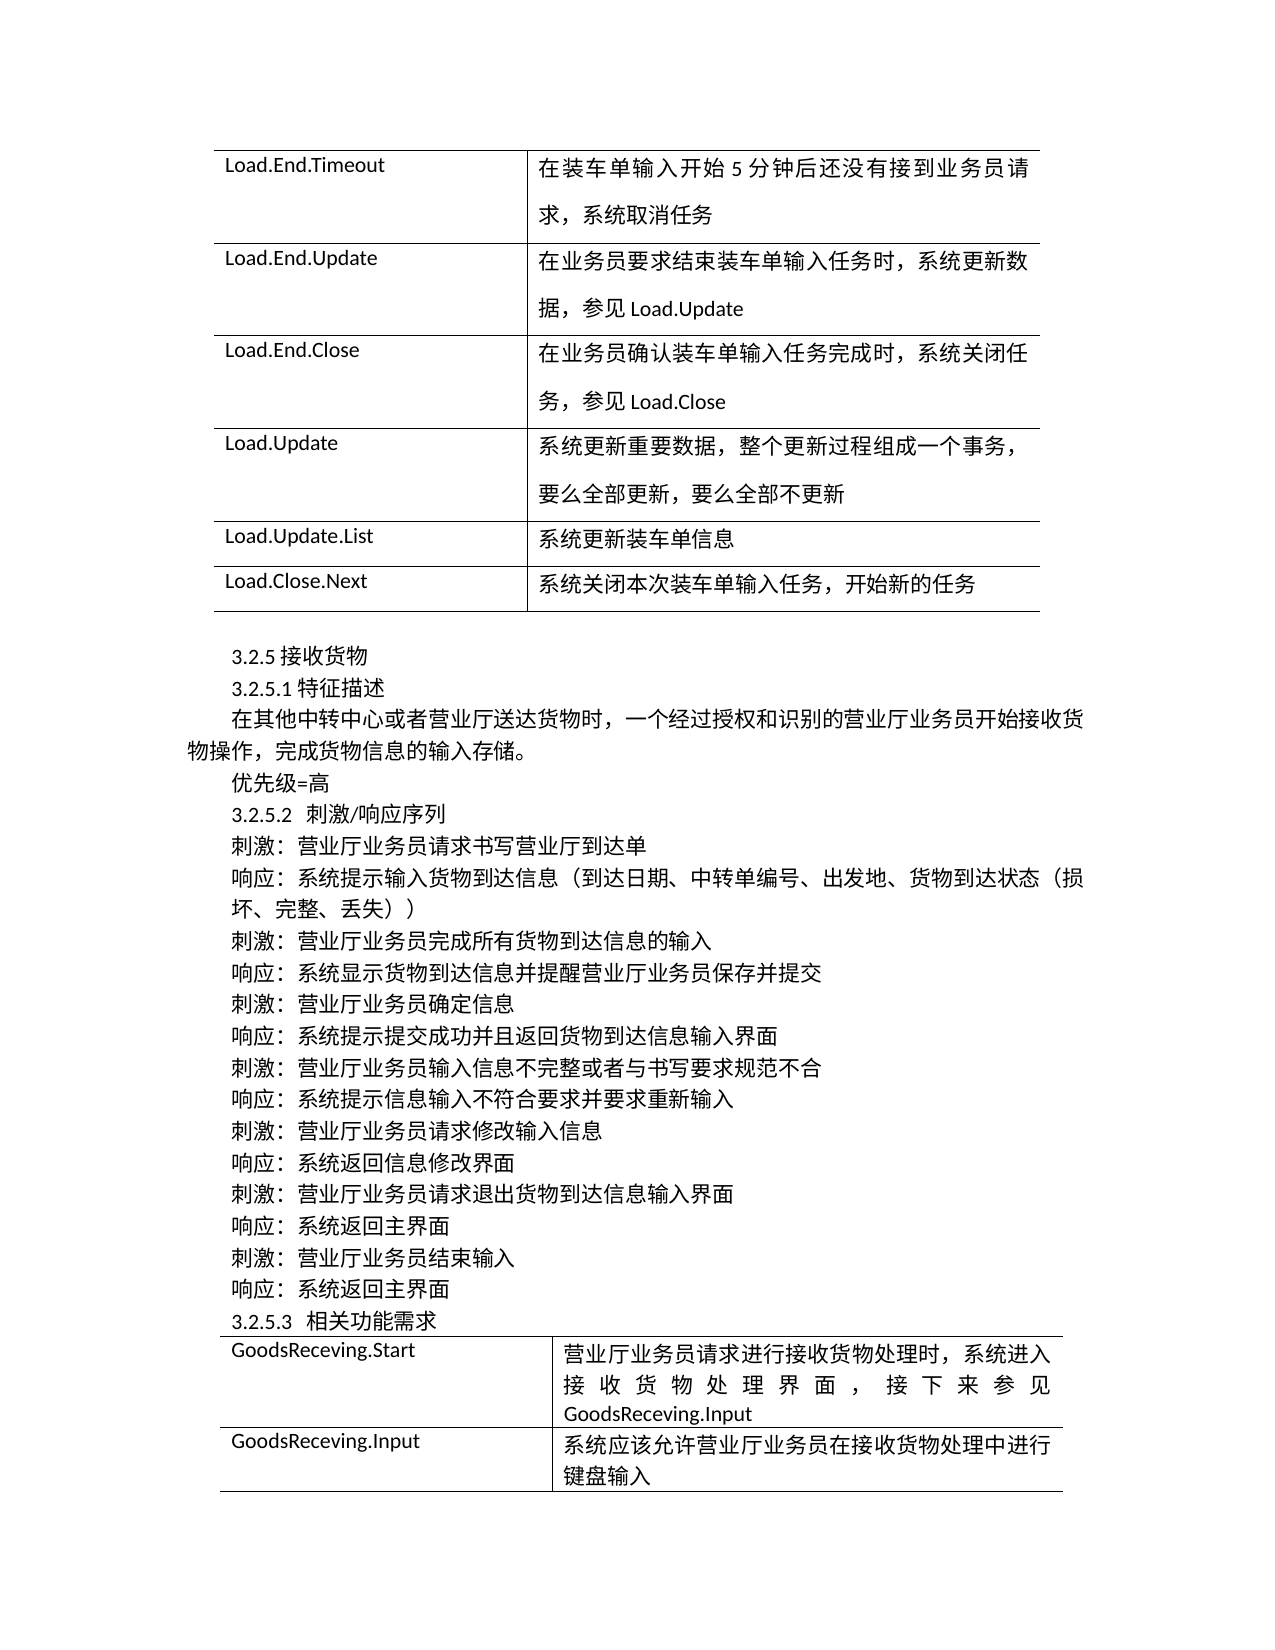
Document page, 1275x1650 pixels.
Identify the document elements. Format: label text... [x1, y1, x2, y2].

text 在其他中转中心或者营业厅送达货物时，一个经过授权和识别的营业厅业务员开始接收货物操作，完成货物信息的输入存储。 [187, 702, 1087, 766]
text 响应：系统提示输入货物到达信息（到达日期、中转单编号、出发地、货物到达状态（损坏、完整、丢失）） [231, 861, 1087, 924]
table_cell 系统更新重要数据，整个更新过程组成一个事务，要么全部更新，要么全部不更新 [528, 429, 1040, 521]
text 响应：系统返回主界面 [187, 1272, 1087, 1304]
table_cell 在业务员确认装车单输入任务完成时，系统关闭任务，参见Load.Close [528, 336, 1040, 428]
text 响应：系统提示提交成功并且返回货物到达信息输入界面 [187, 1019, 1087, 1051]
text 刺激：营业厅业务员请求书写营业厅到达单 [231, 829, 1087, 861]
text 响应：系统显示货物到达信息并提醒营业厅业务员保存并提交 [187, 956, 1087, 987]
text 刺激：营业厅业务员请求退出货物到达信息输入界面 [187, 1177, 1087, 1209]
text 优先级=高 [187, 766, 1087, 797]
table_cell 在装车单输入开始5分钟后还没有接到业务员请求，系统取消任务 [528, 151, 1040, 243]
table_cell 在业务员要求结束装车单输入任务时，系统更新数据，参见Load.Update [528, 244, 1040, 335]
text 刺激：营业厅业务员请求修改输入信息 [187, 1114, 1087, 1146]
text 刺激：营业厅业务员确定信息 [187, 987, 1087, 1019]
table_cell 系统关闭本次装车单输入任务，开始新的任务 [528, 567, 1040, 611]
table_cell Load.Update.List [214, 522, 527, 566]
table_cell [220, 1428, 552, 1491]
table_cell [553, 1428, 1063, 1491]
text 响应：系统提示信息输入不符合要求并要求重新输入 [187, 1082, 1087, 1114]
text 3.2.5 接收货物 [187, 639, 1087, 671]
text 响应：系统返回信息修改界面 [187, 1146, 1087, 1177]
text 刺激：营业厅业务员完成所有货物到达信息的输入 [187, 924, 1087, 956]
table_header GoodsReceving.Start [220, 1337, 552, 1427]
table_cell Load.Close.Next [214, 567, 527, 611]
list 相关功能需求 [231, 1304, 1087, 1336]
text 刺激：营业厅业务员输入信息不完整或者与书写要求规范不合 [187, 1051, 1087, 1082]
text 刺激：营业厅业务员结束输入 [187, 1241, 1087, 1272]
text 3.2.5.1 特征描述 [187, 671, 1087, 702]
table_cell 系统更新装车单信息 [528, 522, 1040, 566]
table_cell Load.End.Update [214, 244, 527, 335]
table_cell Load.Update [214, 429, 527, 521]
text 响应：系统返回主界面 [187, 1209, 1087, 1241]
table_header 营业厅业务员请求进行接收货物处理时，系统进入接收货物处理界面，接下来参见GoodsReceving.Input [553, 1337, 1063, 1427]
list 刺激/响应序列 [231, 797, 1087, 829]
table_cell Load.End.Timeout [214, 151, 527, 243]
table_cell Load.End.Close [214, 336, 527, 428]
